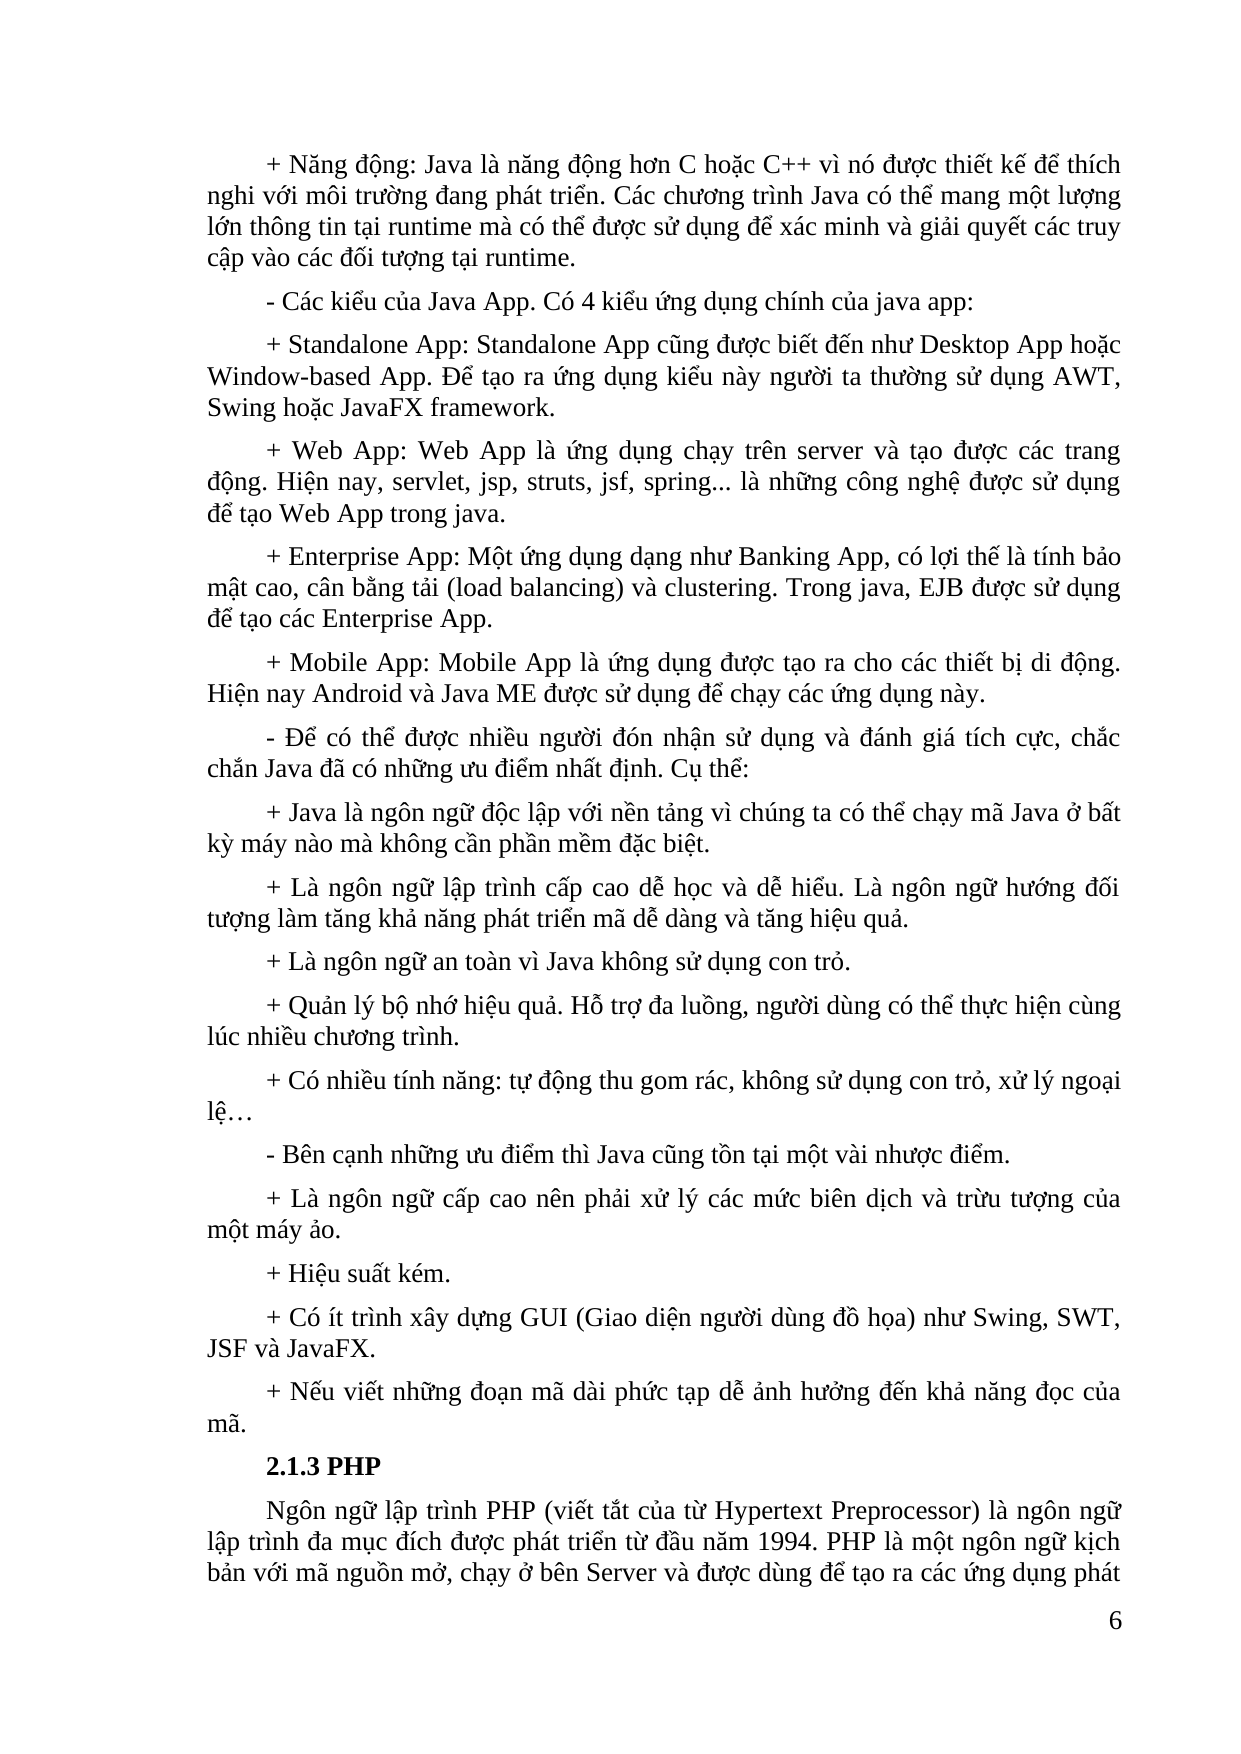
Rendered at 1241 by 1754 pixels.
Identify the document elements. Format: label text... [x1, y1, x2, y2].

text + Nếu viết những đoạn mã dài phức tạp dễ ảnh hưởng đến khả năng đọc của mã. [207, 1376, 1122, 1438]
text + Enterprise App: Một ứng dụng dạng như Banking App, có lợi thế là tính bảo mật cao, cân bằng tải (load balancing) và clustering. Trong java, EJB được sử dụng để tạo các Enterprise App. [207, 540, 1122, 634]
text + Có nhiều tính năng: tự động thu gom rác, không sử dụng con trỏ, xử lý ngoại lệ… [207, 1064, 1122, 1126]
text + Quản lý bộ nhớ hiệu quả. Hỗ trợ đa luồng, người dùng có thể thực hiện cùng lúc nhiều chương trình. [207, 989, 1122, 1051]
text + Web App: Web App là ứng dụng chạy trên server và tạo được các trang động. Hiện nay, servlet, jsp, struts, jsf, spring... là những công nghệ được sử dụng để tạo Web App trong java. [207, 434, 1122, 528]
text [207, 1494, 1122, 1587]
subtitle 2.1.3 PHP [207, 1450, 1122, 1481]
text + Năng động: Java là năng động hơn C hoặc C++ vì nó được thiết kế để thích nghi với môi trường đang phát triển. Các chương trình Java có thể mang một lượng lớn thông tin tại runtime mà có thể được sử dụng để xác minh và giải quyết các truy cập vào các đối tượng tại runtime. [207, 148, 1122, 272]
text + Là ngôn ngữ cấp cao nên phải xử lý các mức biên dịch và trừu tượng của một máy ảo. [207, 1182, 1122, 1244]
text + Hiệu suất kém. [207, 1257, 1122, 1288]
text - Các kiểu của Java App. Có 4 kiểu ứng dụng chính của java app: [207, 285, 1122, 316]
text - Để có thể được nhiều người đón nhận sử dụng và đánh giá tích cực, chắc chắn Java đã có những ưu điểm nhất định. Cụ thể: [207, 721, 1122, 783]
list Bên cạnh những ưu điểm thì Java cũng tồn tại một vài nhược điểm. [207, 1139, 1122, 1170]
text + Standalone App: Standalone App cũng được biết đến như Desktop App hoặc Window-based App. Để tạo ra ứng dụng kiểu này người ta thường sử dụng AWT, Swing hoặc JavaFX framework. [207, 328, 1122, 422]
text + Có ít trình xây dựng GUI (Giao diện người dùng đồ họa) như Swing, SWT, JSF và JavaFX. [207, 1301, 1122, 1363]
text + Là ngôn ngữ an toàn vì Java không sử dụng con trỏ. [207, 945, 1122, 977]
text + Là ngôn ngữ lập trình cấp cao dễ học và dễ hiểu. Là ngôn ngữ hướng đối tượng làm tăng khả năng phát triển mã dễ dàng và tăng hiệu quả. [207, 871, 1122, 933]
text + Mobile App: Mobile App là ứng dụng được tạo ra cho các thiết bị di động. Hiện nay Android và Java ME được sử dụng để chạy các ứng dụng này. [207, 646, 1122, 708]
text + Java là ngôn ngữ độc lập với nền tảng vì chúng ta có thể chạy mã Java ở bất kỳ máy nào mà không cần phần mềm đặc biệt. [207, 796, 1122, 858]
